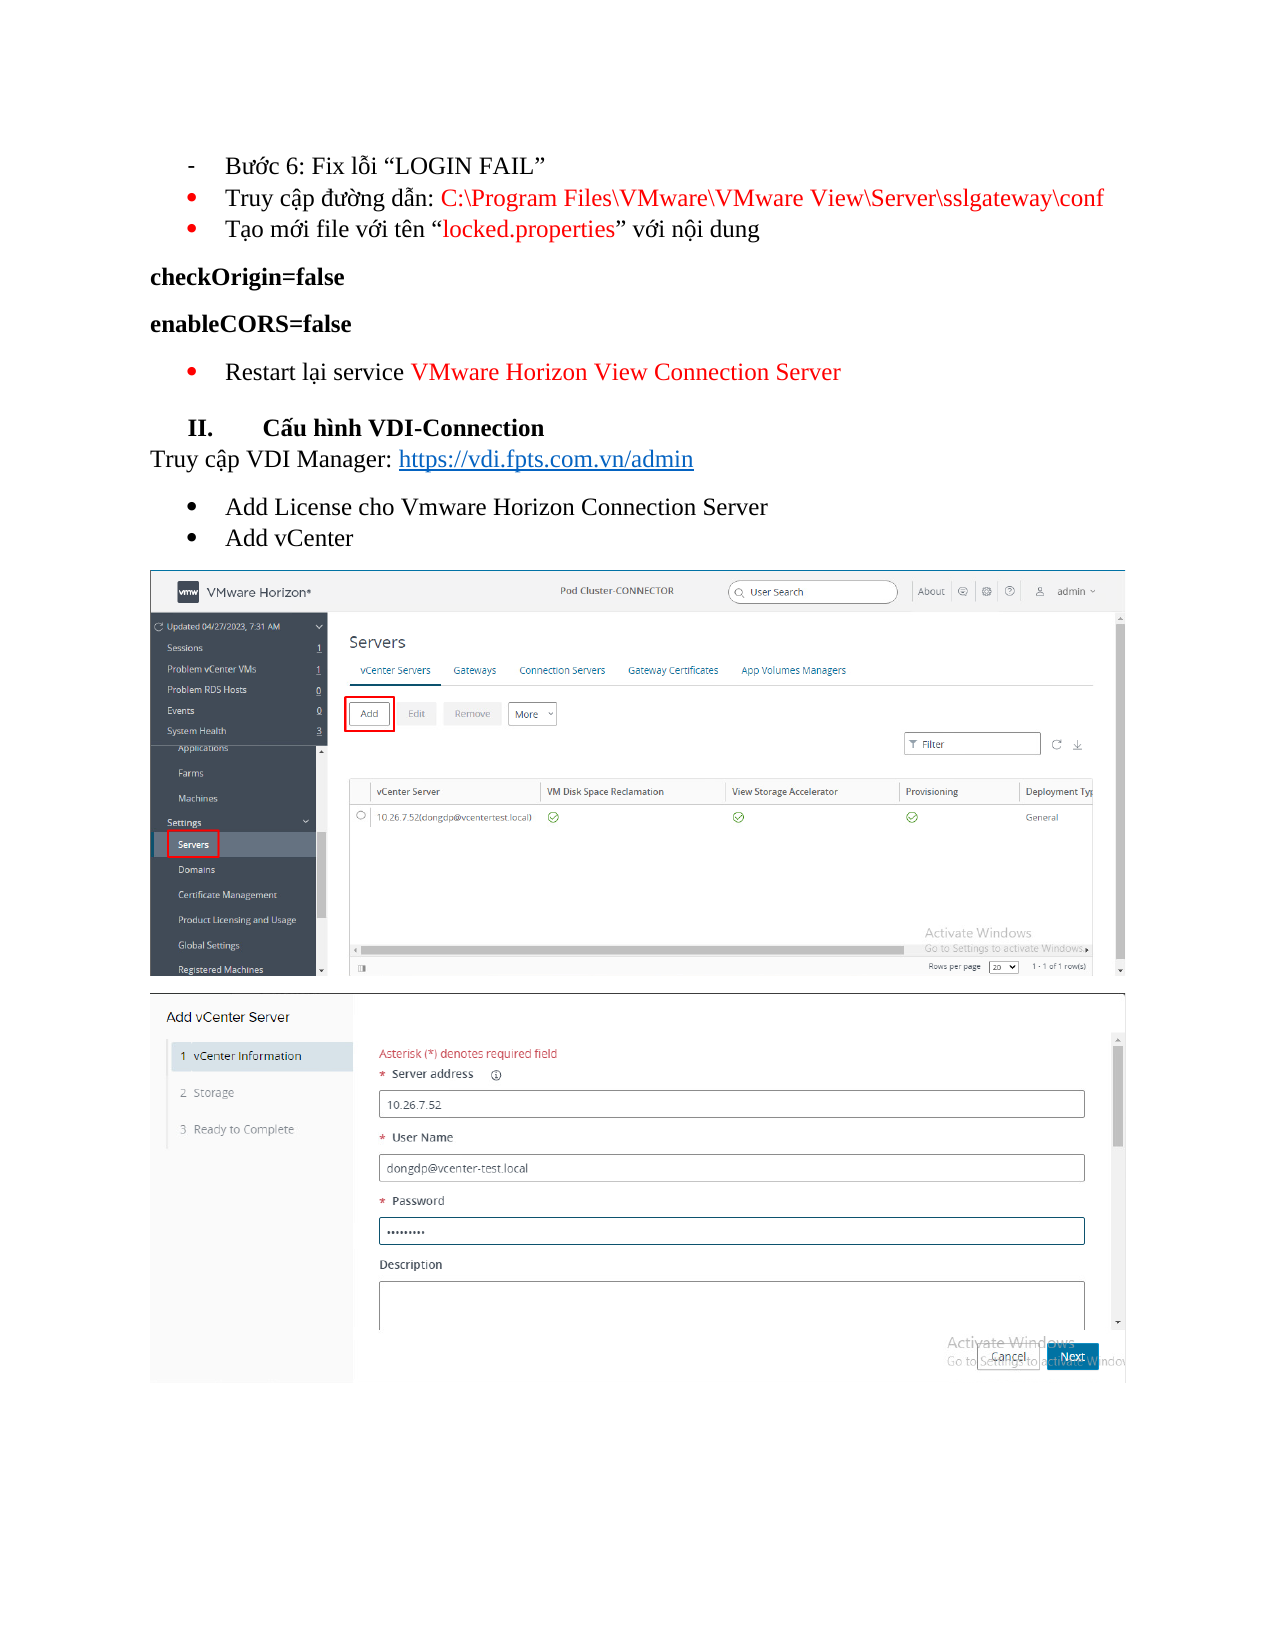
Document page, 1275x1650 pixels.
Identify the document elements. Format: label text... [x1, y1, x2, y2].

list Add License cho Vmware Horizon Connection Server [187, 492, 1125, 521]
list Truy cập đường dẫn: C:\Program Files\VMware\VMware View\Server\sslgateway\conf [187, 183, 1125, 212]
list Add vCenter [187, 523, 1125, 552]
picture [150, 993, 1125, 1383]
list Restart lại service VMware Horizon View Connection Server [187, 357, 1125, 386]
subtitle Cấu hình VDI-Connection [187, 413, 1125, 442]
subtitle Bước 6: Fix lỗi “LOGIN FAIL” [187, 150, 1125, 181]
list Tạo mới file với tên “locked.properties” với nội dung [187, 214, 1125, 243]
text Truy cập VDI Manager: https://vdi.fpts.com.vn/admin [150, 444, 1125, 473]
text checkOrigin=false [150, 262, 1125, 290]
text enableCORS=false [150, 309, 1125, 338]
picture [150, 572, 1125, 976]
